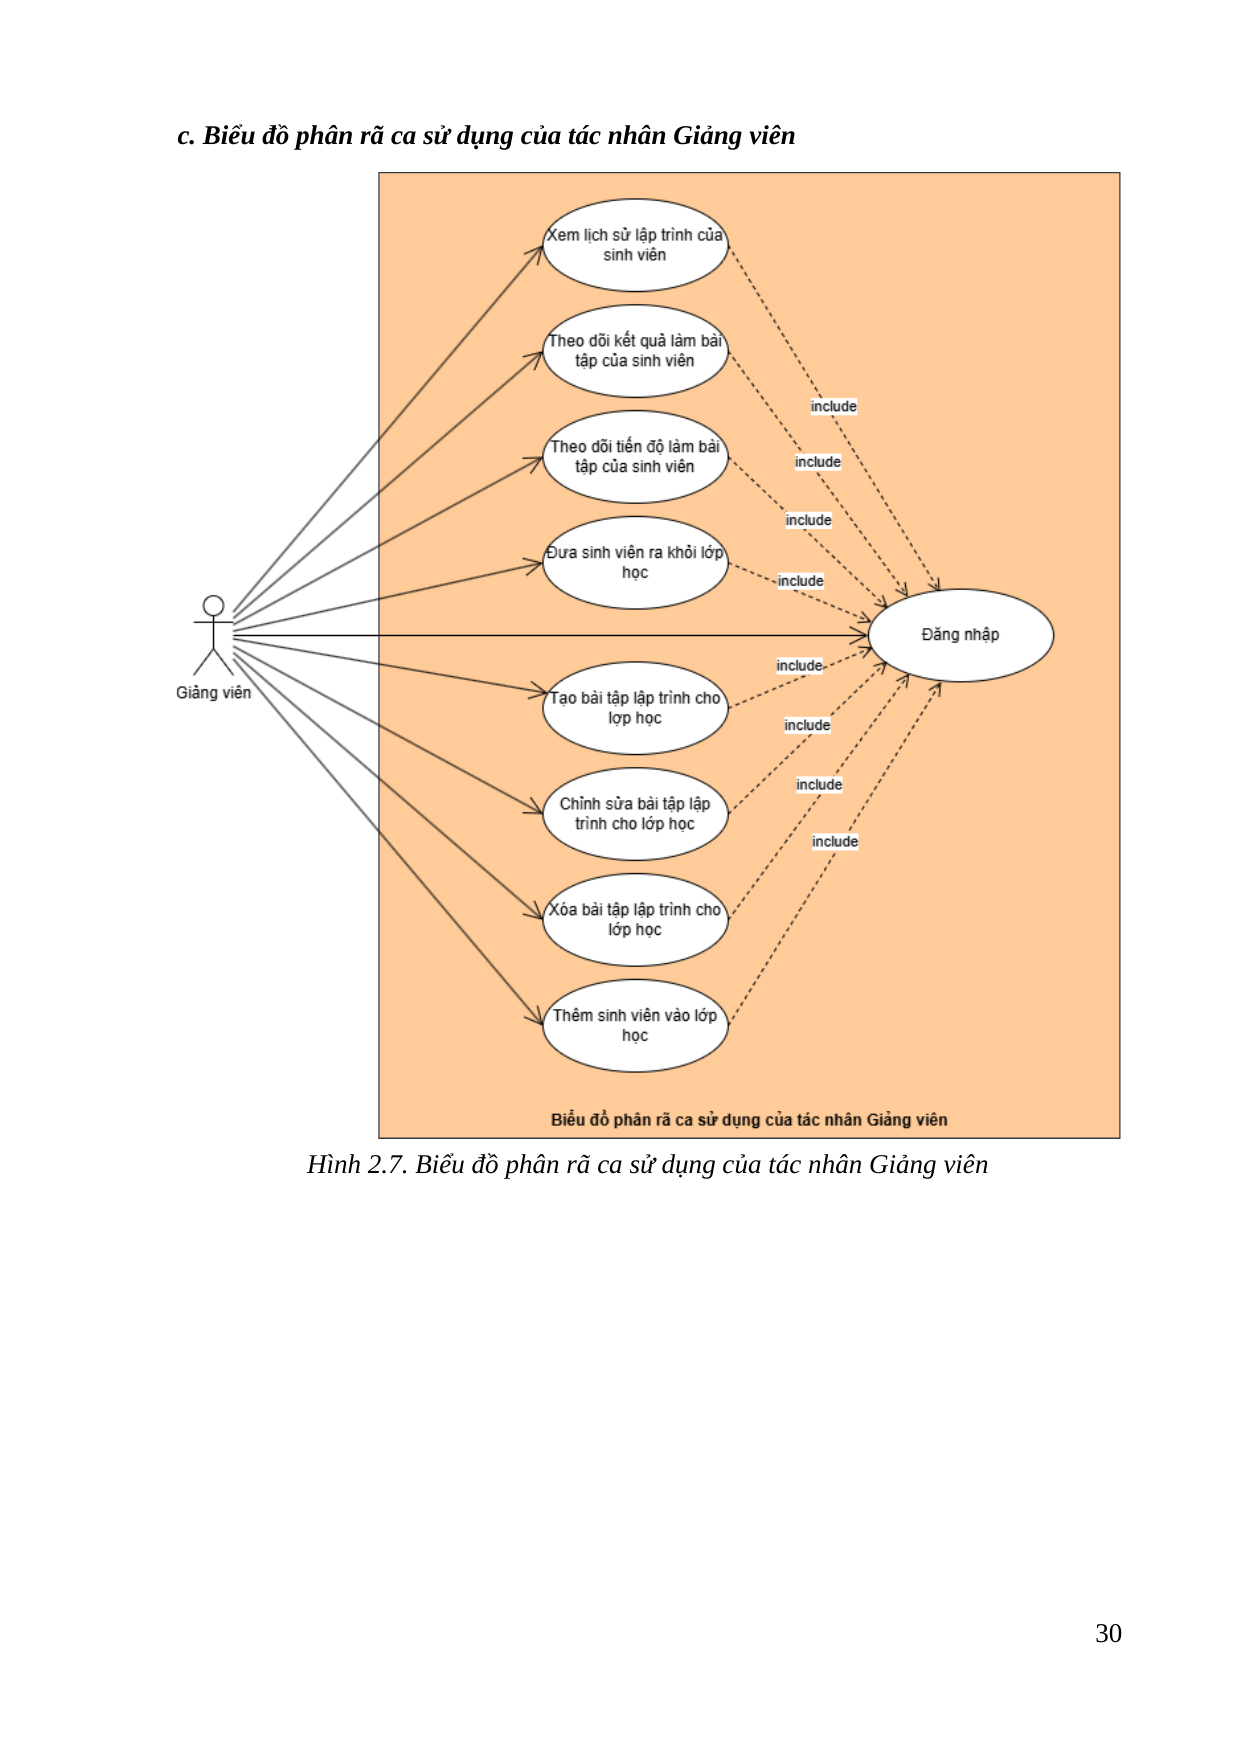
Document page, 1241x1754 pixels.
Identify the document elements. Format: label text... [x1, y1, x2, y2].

subtitle c. Biểu đồ phân rã ca sử dụng của tác nhân Giảng viên [177, 119, 1122, 150]
picture [176, 172, 1122, 1139]
